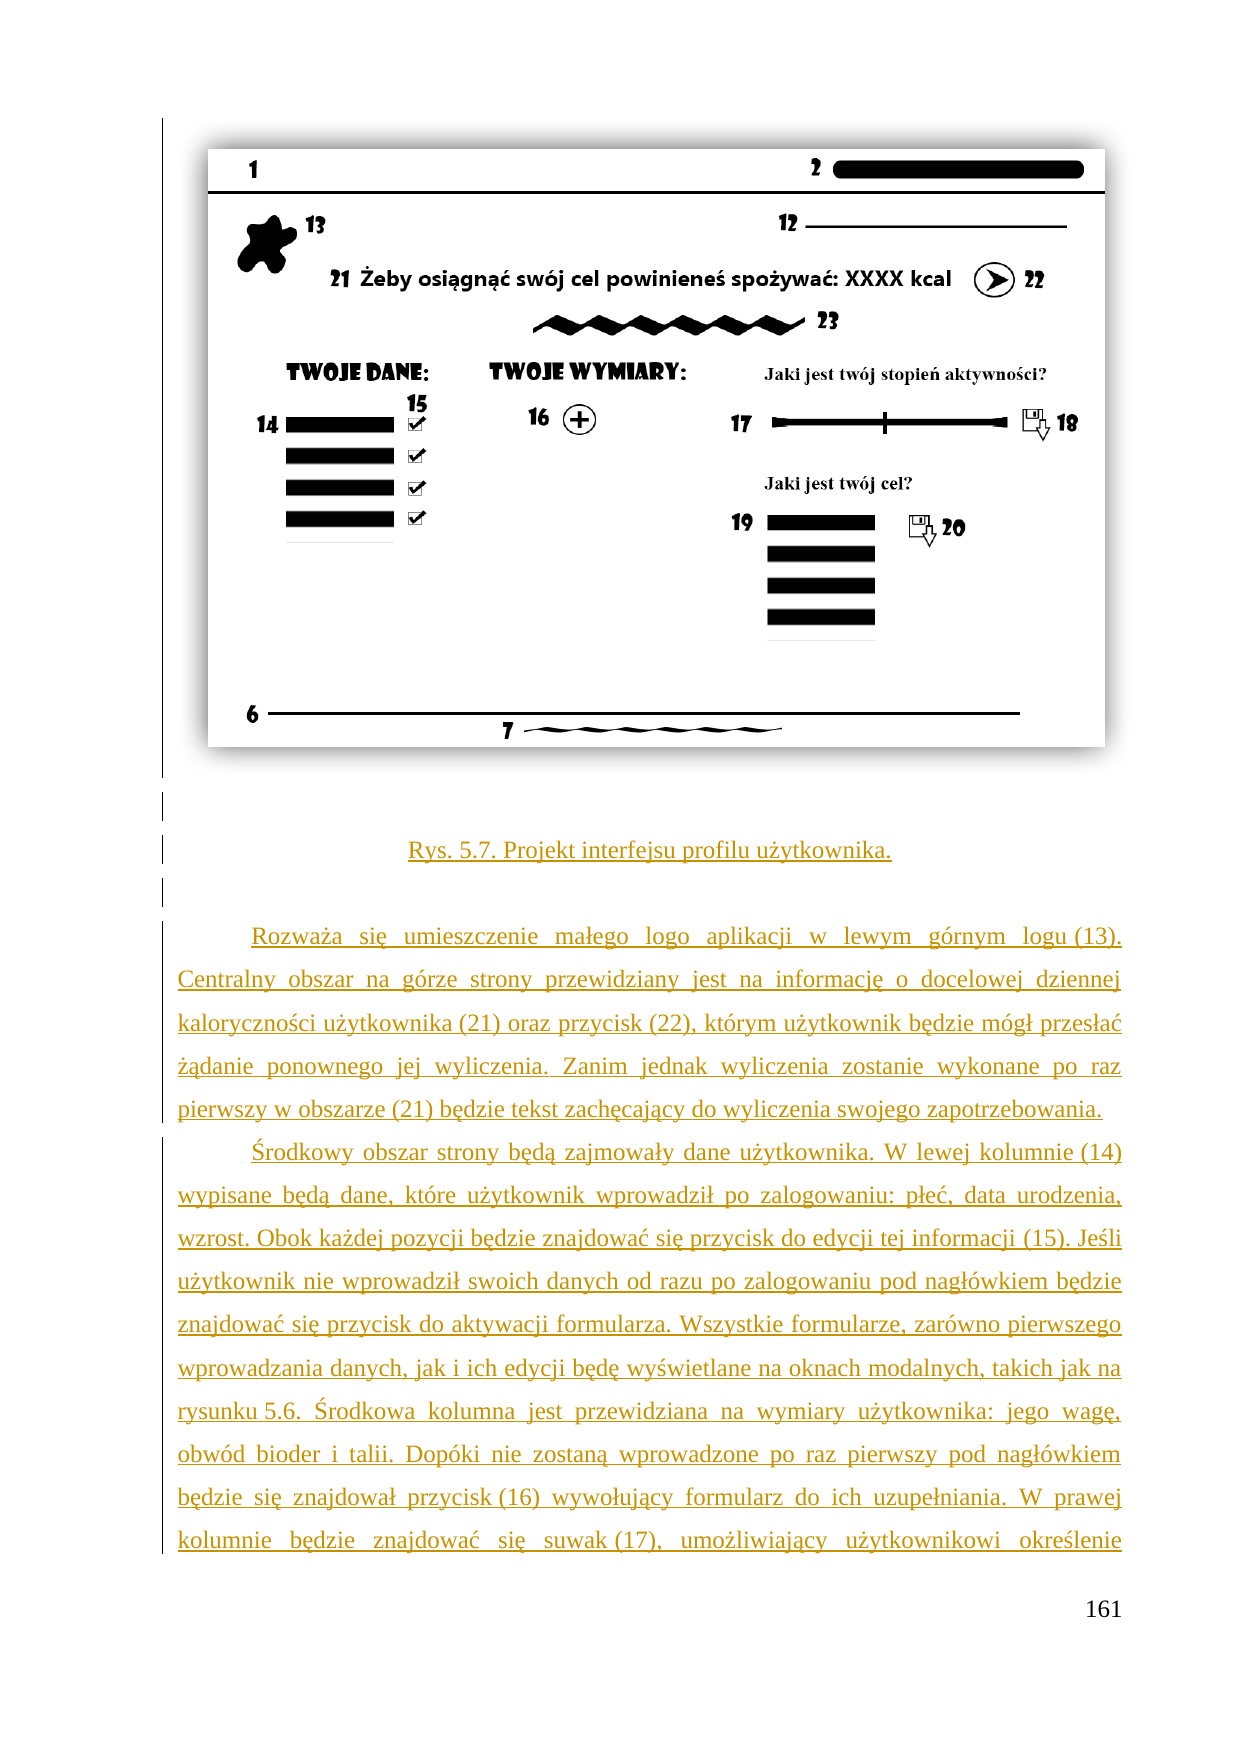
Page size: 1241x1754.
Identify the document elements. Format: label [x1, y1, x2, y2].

picture [208, 149, 1105, 747]
